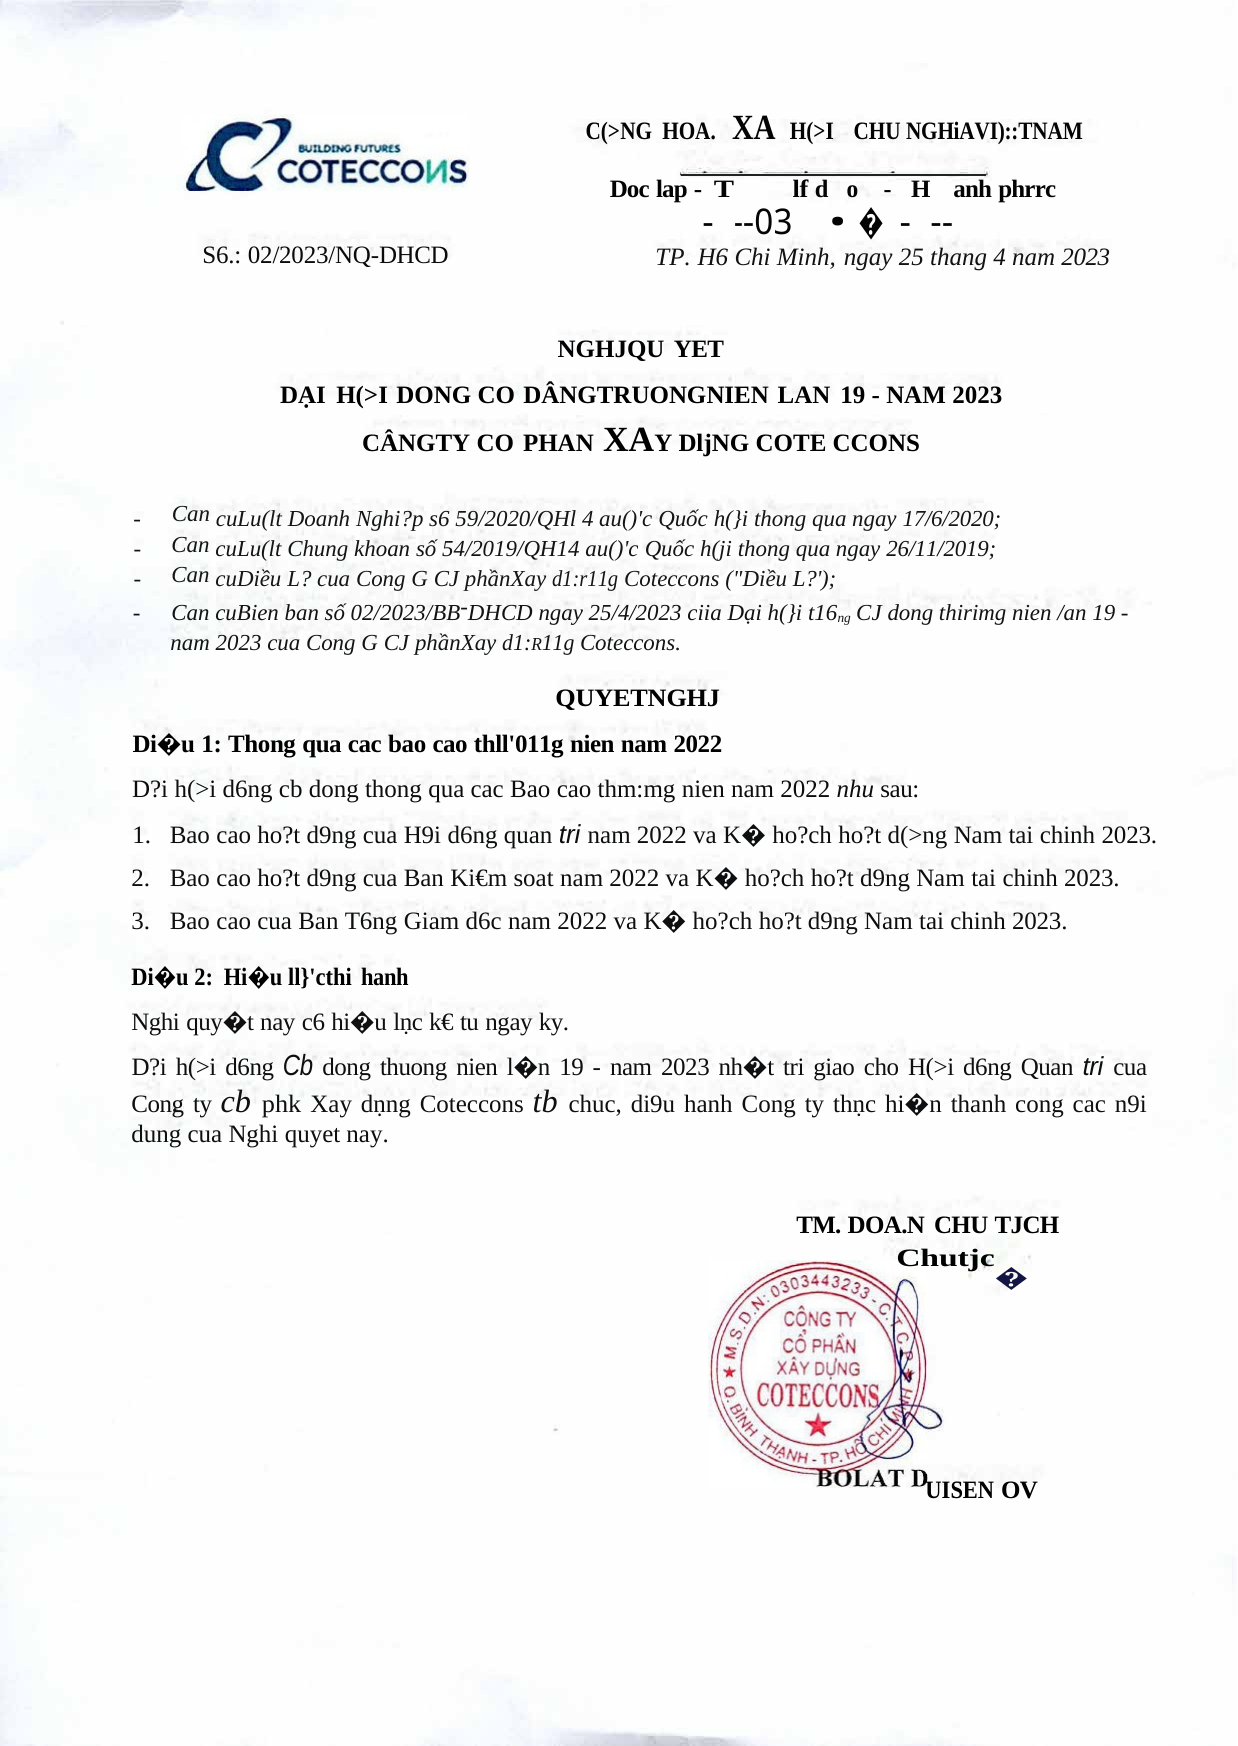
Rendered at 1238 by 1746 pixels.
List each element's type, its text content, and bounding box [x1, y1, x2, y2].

subtitle Di�u 2: Hi�u ll}'cthi hanh [131, 962, 1160, 991]
subtitle DẠI H(>I DONG CO DÂNGTRUONGNIEN LAN 19 - NAM 2023 CÂNGTY CO PHAN XAY DljNG COTE CCONS [249, 380, 1033, 459]
text Nghi quy�t nay c6 hi�u lṇc k€ tu ngay ky. [131, 1007, 1160, 1036]
subtitle NGHJQU YET [121, 334, 1160, 363]
text D?i h(>i d6ng cb dong thong qua cac Bao cao thm:mg nien nam 2022 nhu sau: [132, 774, 1160, 803]
subtitle QUYETNGHJ [119, 683, 1156, 712]
subtitle Di�u 1: Thong qua cac bao cao thll'011g nien nam 2022 [132, 729, 1160, 757]
list Bao cao cua Ban T6ng Giam d6c nam 2022 va K� ho?ch ho?t d9ng Nam tai chinh 2023. [131, 906, 1160, 935]
list Can cuLu(lt Doanh Nghi?p s6 59/2020/QHl 4 au()'c Quốc h(}i thong qua ngay 17/6/2020; [133, 502, 1160, 533]
list Can cuLu(lt Chung khoan số 54/2019/QH14 au()'c Quốc h(ji thong qua ngay 26/11/2019; [133, 533, 1160, 563]
subtitle C(>NG HOA. XA H(>I CHU NGHiAVI)::TNAM [512, 107, 1156, 147]
list Bao cao ho?t d9ng cua Ban Ki€m soat nam 2022 va K� ho?ch ho?t d9ng Nam tai chinh 2023. [131, 863, 1160, 892]
picture [0, 0, 1238, 1746]
list Bao cao ho?t d9ng cua H9i d6ng quan tri nam 2022 va K� ho?ch ho?t d(>ng Nam tai chinh 2023. [132, 819, 1160, 849]
list Can cuDiều L? cua Cong G CJ phầnXay d1:r11g Coteccons ("Diều L?'); [133, 563, 1160, 593]
text S6.: 02/2023/NQ-DHCD TP. H6 Chi Minh, ngay 25 thang 4 nam 2023 [202, 240, 1160, 271]
text Chutjc� [119, 1243, 1028, 1292]
text Doc lap --T--03lf d•o�- -H--anh phrrc [510, 147, 1156, 211]
text D?i h(>i d6ng Cb dong thuong nien l�n 19 - nam 2023 nh�t tri giao cho H(>i d6ng Quan tri cua Cong ty cb phk Xay dṇng Coteccons tb chuc, di9u hanh Cong ty thṇc hi�n thanh cong cac n9i dung cua Nghi quyet nay. [131, 1048, 1147, 1148]
list Can cuBien ban số 02/2023/BB-DHCD ngay 25/4/2023 ciia Dại h(}i t16ng CJ dong thirimg nien /an 19 - nam 2023 cua Cong G CJ phầnXay d1:r11g Coteccons. [133, 593, 1149, 655]
subtitle TM. DOA.N CHU TJCH [796, 1210, 1160, 1238]
subtitle UISEN OV [119, 1476, 1038, 1504]
